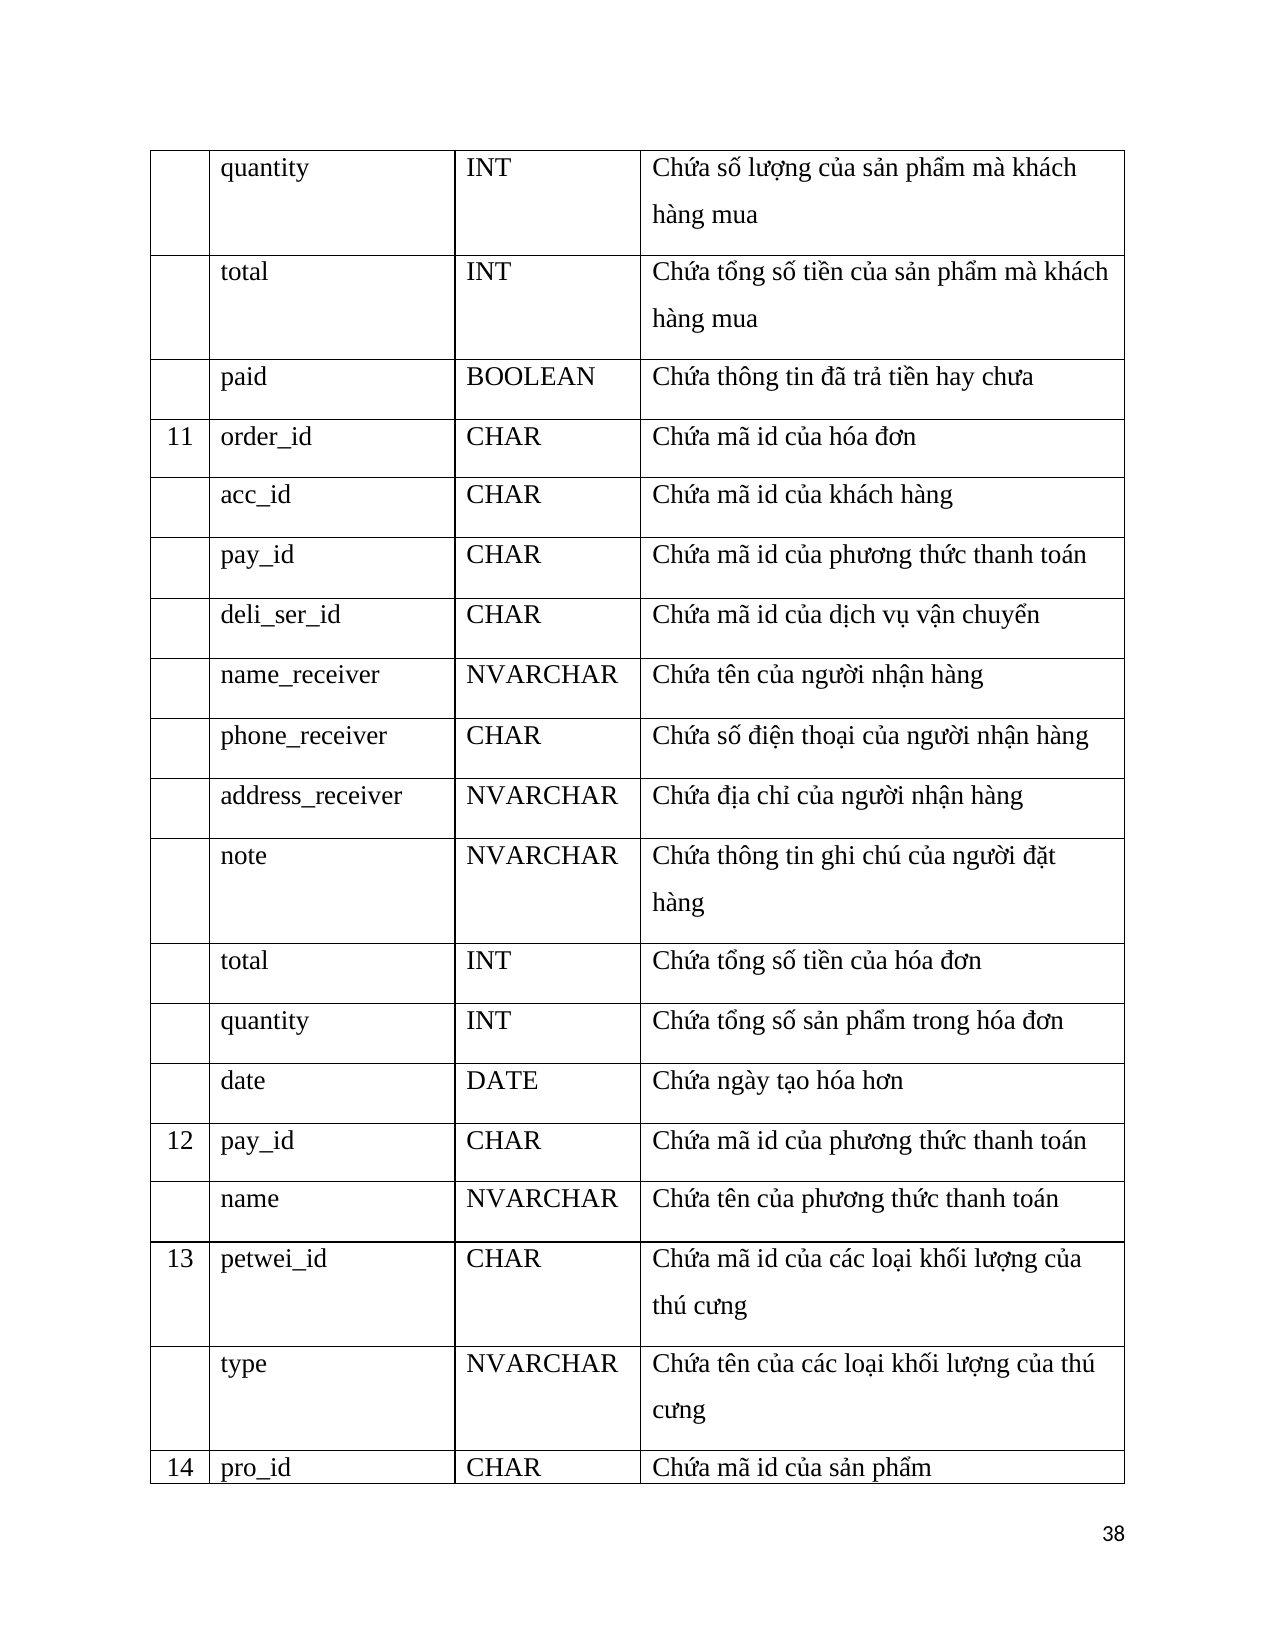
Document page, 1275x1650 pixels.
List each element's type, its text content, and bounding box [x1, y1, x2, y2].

table_cell Chứa tên của người nhận hàng [641, 659, 1124, 718]
table_cell [151, 478, 209, 537]
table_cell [641, 1451, 1124, 1482]
table_cell quantity [210, 1004, 454, 1063]
table_cell Chứa thông tin đã trả tiền hay chưa [641, 360, 1124, 419]
table_cell [151, 538, 209, 597]
table_cell Chứa tổng số sản phẩm trong hóa đơn [641, 1004, 1124, 1063]
table_cell [151, 360, 209, 419]
table_cell NVARCHAR [456, 659, 640, 718]
table_cell pay_id [210, 1124, 454, 1181]
table_cell Chứa số lượng của sản phẩm mà khách hàng mua [641, 151, 1124, 254]
table_cell Chứa mã id của phương thức thanh toán [641, 538, 1124, 597]
table_cell NVARCHAR [456, 1182, 640, 1241]
table_cell Chứa mã id của khách hàng [641, 478, 1124, 537]
table_cell [151, 1064, 209, 1123]
table_cell total [210, 256, 454, 359]
table_cell Chứa mã id của dịch vụ vận chuyển [641, 599, 1124, 658]
table_cell CHAR [456, 599, 640, 658]
table_cell [151, 839, 209, 943]
table_cell [151, 944, 209, 1003]
table_cell CHAR [456, 478, 640, 537]
table_cell deli_ser_id [210, 599, 454, 658]
table_cell Chứa mã id của hóa đơn [641, 420, 1124, 477]
table_cell [151, 1347, 209, 1450]
table_cell CHAR [456, 420, 640, 477]
table_cell quantity [210, 151, 454, 254]
table_cell acc_id [210, 478, 454, 537]
table_cell Chứa số điện thoại của người nhận hàng [641, 719, 1124, 778]
table_cell Chứa tổng số tiền của sản phẩm mà khách hàng mua [641, 256, 1124, 359]
table_cell [151, 779, 209, 838]
table_cell INT [456, 151, 640, 254]
table_cell INT [456, 256, 640, 359]
table_cell 14 [151, 1451, 209, 1482]
table_cell CHAR [456, 538, 640, 597]
table_cell Chứa thông tin ghi chú của người đặt hàng [641, 839, 1124, 943]
table_cell phone_receiver [210, 719, 454, 778]
table_cell CHAR [456, 719, 640, 778]
table_cell [151, 1182, 209, 1241]
table_cell DATE [456, 1064, 640, 1123]
table_cell BOOLEAN [456, 360, 640, 419]
table_cell date [210, 1064, 454, 1123]
table_cell pro_id [210, 1451, 454, 1482]
table_cell pay_id [210, 538, 454, 597]
table_cell [151, 151, 209, 254]
table_cell total [210, 944, 454, 1003]
table_cell NVARCHAR [456, 779, 640, 838]
table_cell name [210, 1182, 454, 1241]
table_cell [151, 256, 209, 359]
table_cell 13 [151, 1243, 209, 1346]
table_cell 12 [151, 1124, 209, 1181]
table_cell Chứa địa chỉ của người nhận hàng [641, 779, 1124, 838]
table_cell note [210, 839, 454, 943]
table_cell Chứa tên của phương thức thanh toán [641, 1182, 1124, 1241]
table_cell Chứa mã id của các loại khối lượng của thú cưng [641, 1243, 1124, 1346]
table_cell Chứa mã id của phương thức thanh toán [641, 1124, 1124, 1181]
table_cell Chứa tên của các loại khối lượng của thú cưng [641, 1347, 1124, 1450]
table_cell Chứa ngày tạo hóa hơn [641, 1064, 1124, 1123]
table_cell [151, 719, 209, 778]
table_cell address_receiver [210, 779, 454, 838]
table_cell NVARCHAR [456, 839, 640, 943]
table_cell paid [210, 360, 454, 419]
table_cell [151, 599, 209, 658]
table_cell INT [456, 944, 640, 1003]
table_cell CHAR [456, 1243, 640, 1346]
table_cell [151, 659, 209, 718]
table_cell petwei_id [210, 1243, 454, 1346]
table_cell type [210, 1347, 454, 1450]
table_cell Chứa tổng số tiền của hóa đơn [641, 944, 1124, 1003]
table_cell [151, 1004, 209, 1063]
table_cell NVARCHAR [456, 1347, 640, 1450]
table_cell 11 [151, 420, 209, 477]
table_cell CHAR [456, 1124, 640, 1181]
table_cell INT [456, 1004, 640, 1063]
table_cell name_receiver [210, 659, 454, 718]
table_cell order_id [210, 420, 454, 477]
table_cell CHAR [456, 1451, 640, 1482]
